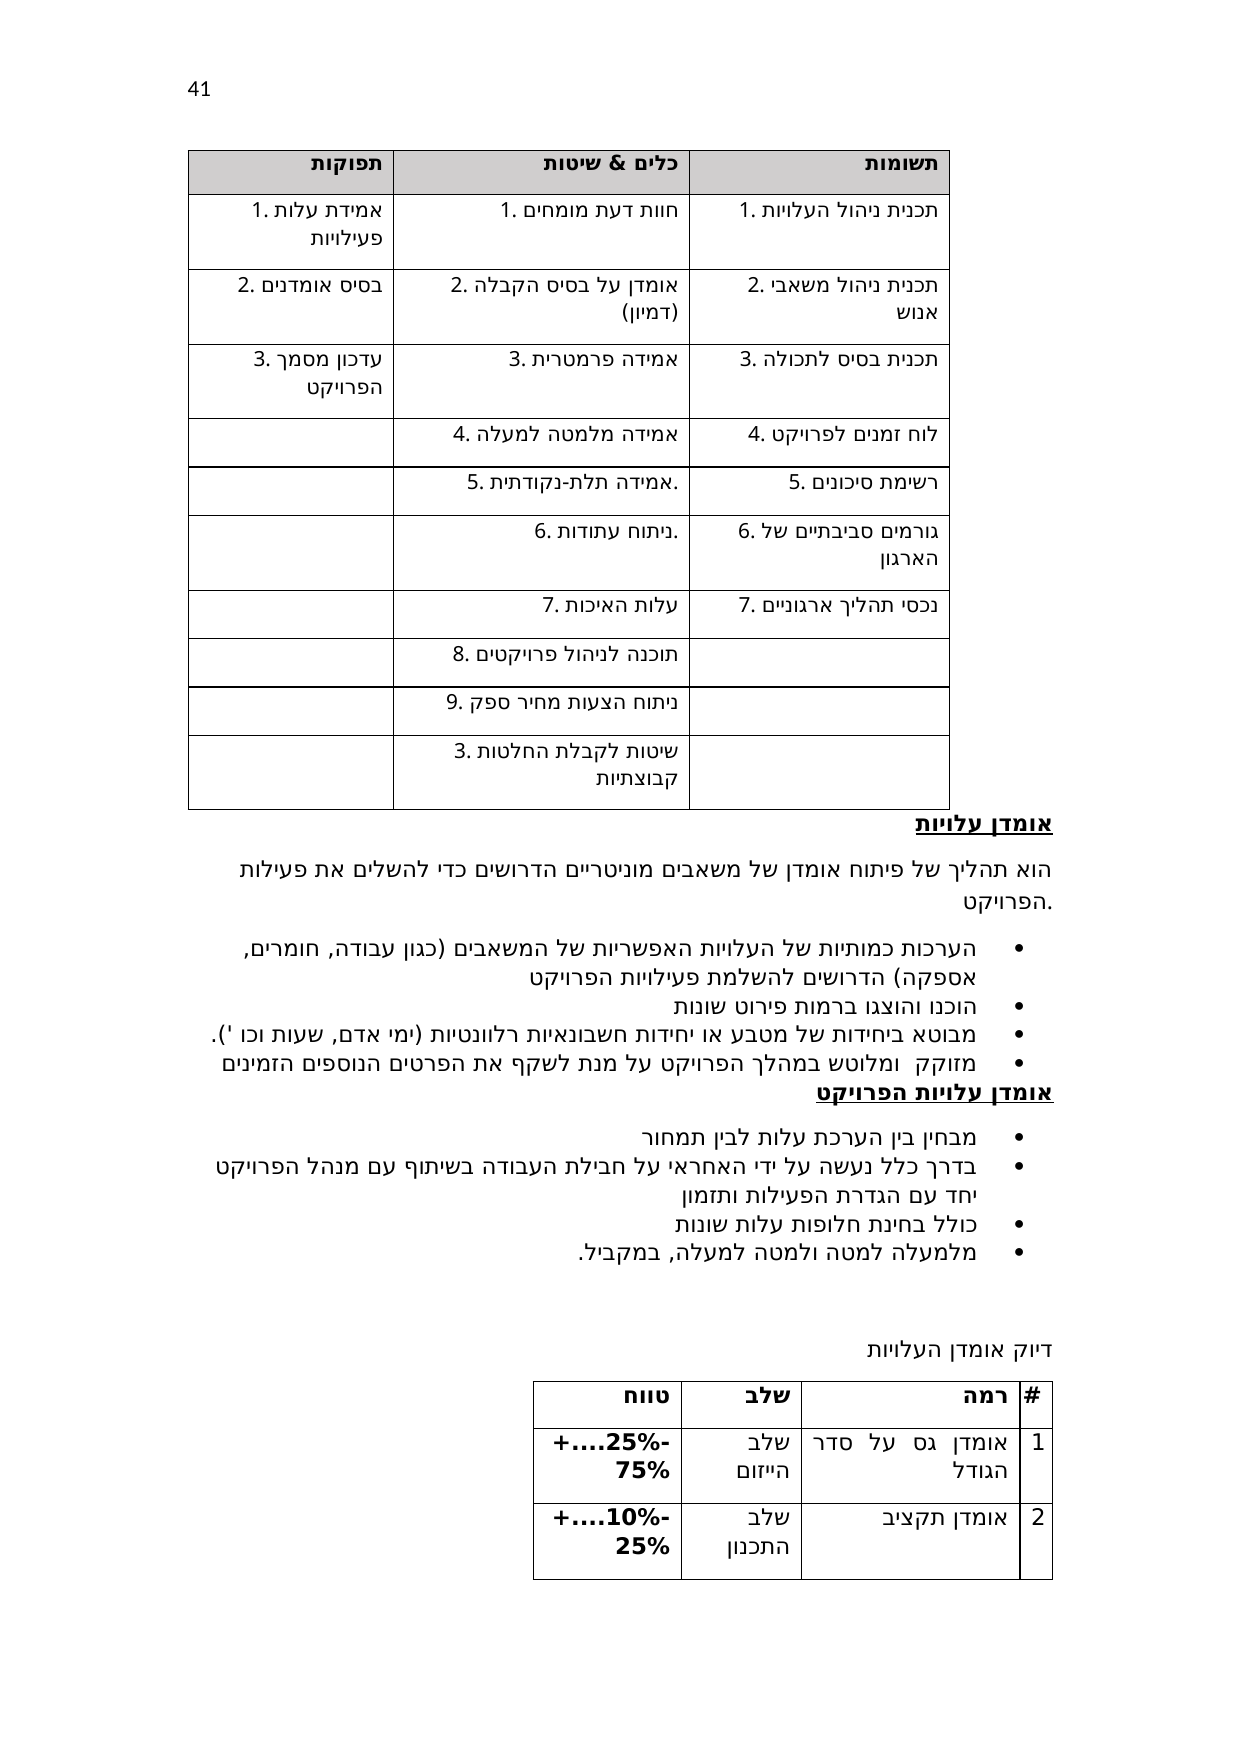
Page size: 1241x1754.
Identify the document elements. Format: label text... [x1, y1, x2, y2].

table_header כלים & שיטות [394, 151, 689, 194]
table_cell 5. אמידה תלת-נקודתית. [394, 468, 689, 515]
table_header תשומות [690, 151, 949, 194]
text הוא תהליך של פיתוח אומדן של משאבים מוניטריים הדרושים כדי להשלים את פעילות הפרויקט. [187, 856, 1053, 916]
list הוכנו והוצגו ברמות פירוט שונות [187, 993, 1015, 1019]
table_cell 7. עלות האיכות [394, 591, 689, 638]
list מבחין בין הערכת עלות לבין תמחור [187, 1124, 1015, 1151]
list כולל בחינת חלופות עלות שונות [187, 1211, 1015, 1237]
text דיוק אומדן העלויות [187, 1336, 1053, 1362]
table_cell שלב התכנון [682, 1504, 801, 1579]
table_cell שלב הייזום [682, 1429, 801, 1503]
table_cell 3. תכנית בסיס לתכולה [690, 345, 949, 418]
table_cell [189, 591, 393, 638]
table_cell [189, 468, 393, 515]
table_cell 3. עדכון מסמך הפרויקט [189, 345, 393, 418]
table_header טווח [534, 1382, 681, 1428]
table_header תפוקות [189, 151, 393, 194]
list הערכות כמותיות של העלויות האפשריות של המשאבים (כגון עבודה, חומרים, אספקה) הדרושים להשלמת פעילויות הפרויקט [187, 935, 1015, 991]
table_header שלב [682, 1382, 801, 1428]
list מזוקק ומלוטש במהלך הפרויקט על מנת לשקף את הפרטים הנוספים הזמינים [187, 1050, 1015, 1077]
table_cell 1. תכנית ניהול העלויות [690, 195, 949, 269]
table_cell -10%....+25% [534, 1504, 681, 1579]
table_cell 4. לוח זמנים לפרויקט [690, 419, 949, 466]
table_cell אומדן גס על סדר הגודל [802, 1429, 1019, 1503]
table_cell [189, 736, 393, 809]
table_cell 4. אמידה מלמטה למעלה [394, 419, 689, 466]
text אומדן עלויות [187, 810, 1053, 837]
text אומדן עלויות הפרויקט [187, 1079, 1053, 1106]
table_cell 1. חוות דעת מומחים [394, 195, 689, 269]
table_cell 3. אמידה פרמטרית [394, 345, 689, 418]
list בדרך כלל נעשה על ידי האחראי על חבילת העבודה בשיתוף עם מנהל הפרויקט יחד עם הגדרת הפעילות ותזמון [187, 1153, 1015, 1209]
table_cell 3. שיטות לקבלת החלטות קבוצתיות [394, 736, 689, 809]
table_cell [690, 639, 949, 686]
table_cell 8. תוכנה לניהול פרויקטים [394, 639, 689, 686]
table_cell 6. ניתוח עתודות. [394, 516, 689, 589]
table_cell 6. גורמים סביבתיים של הארגון [690, 516, 949, 589]
table_cell [189, 516, 393, 589]
table_cell -25%....+75% [534, 1429, 681, 1503]
table_cell 5. רשימת סיכונים [690, 468, 949, 515]
table_cell אומדן תקציב [802, 1504, 1019, 1579]
list מלמעלה למטה ולמטה למעלה, במקביל. [187, 1239, 1015, 1266]
table_cell 2 [1021, 1504, 1052, 1579]
table_cell [690, 736, 949, 809]
table_cell 2. אומדן על בסיס הקבלה (דמיון) [394, 270, 689, 343]
table_cell 2. בסיס אומדנים [189, 270, 393, 343]
table_cell [189, 639, 393, 686]
table_cell 1 [1021, 1429, 1052, 1503]
table_cell 7. נכסי תהליך ארגוניים [690, 591, 949, 638]
list מבוטא ביחידות של מטבע או יחידות חשבונאיות רלוונטיות (ימי אדם, שעות וכו '). [187, 1022, 1015, 1048]
table_cell [189, 688, 393, 735]
table_cell 2. תכנית ניהול משאבי אנוש [690, 270, 949, 343]
table_header רמה [802, 1382, 1019, 1428]
table_cell [189, 419, 393, 466]
table_cell [690, 688, 949, 735]
table_cell 1. אמידת עלות פעילויות [189, 195, 393, 269]
table_header # [1021, 1382, 1052, 1428]
table_cell 9. ניתוח הצעות מחיר ספק [394, 688, 689, 735]
